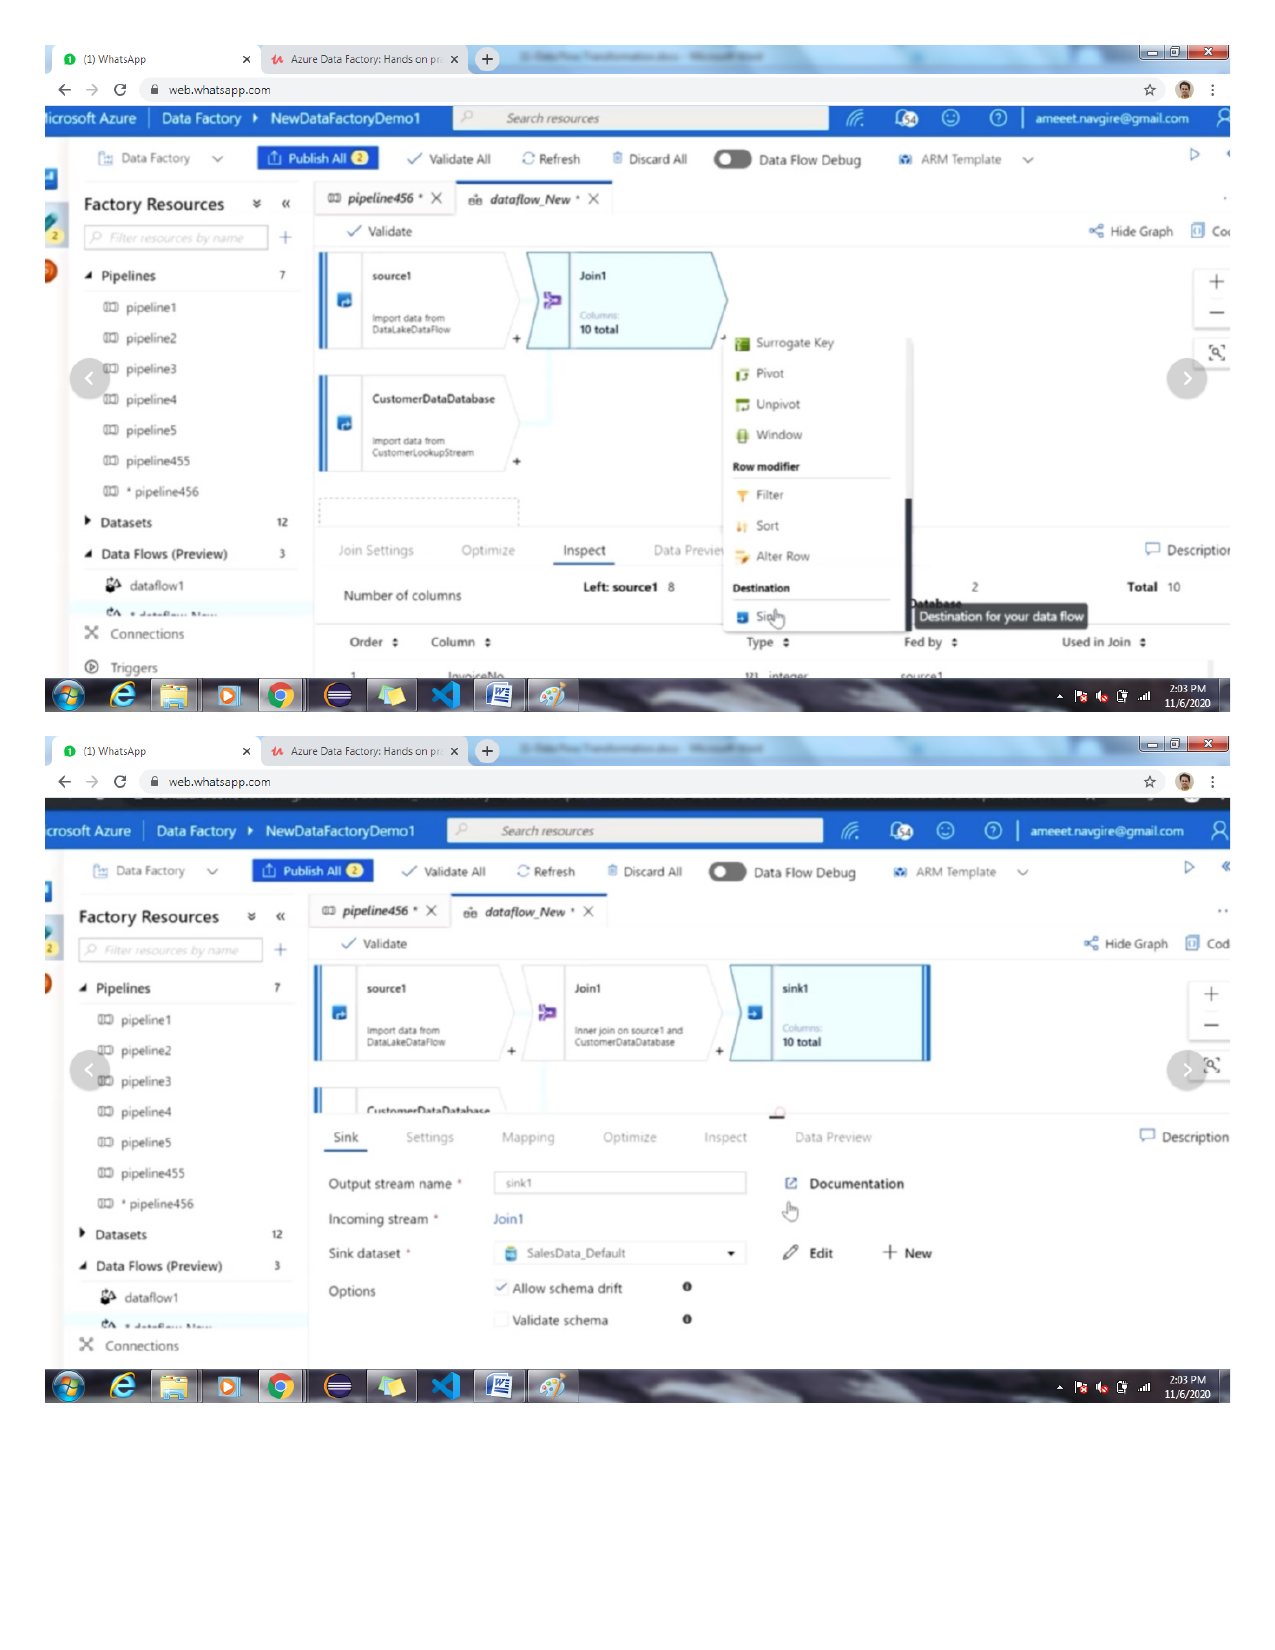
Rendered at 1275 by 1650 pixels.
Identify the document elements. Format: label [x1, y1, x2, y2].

picture [45, 45, 1230, 712]
picture [45, 736, 1230, 1403]
